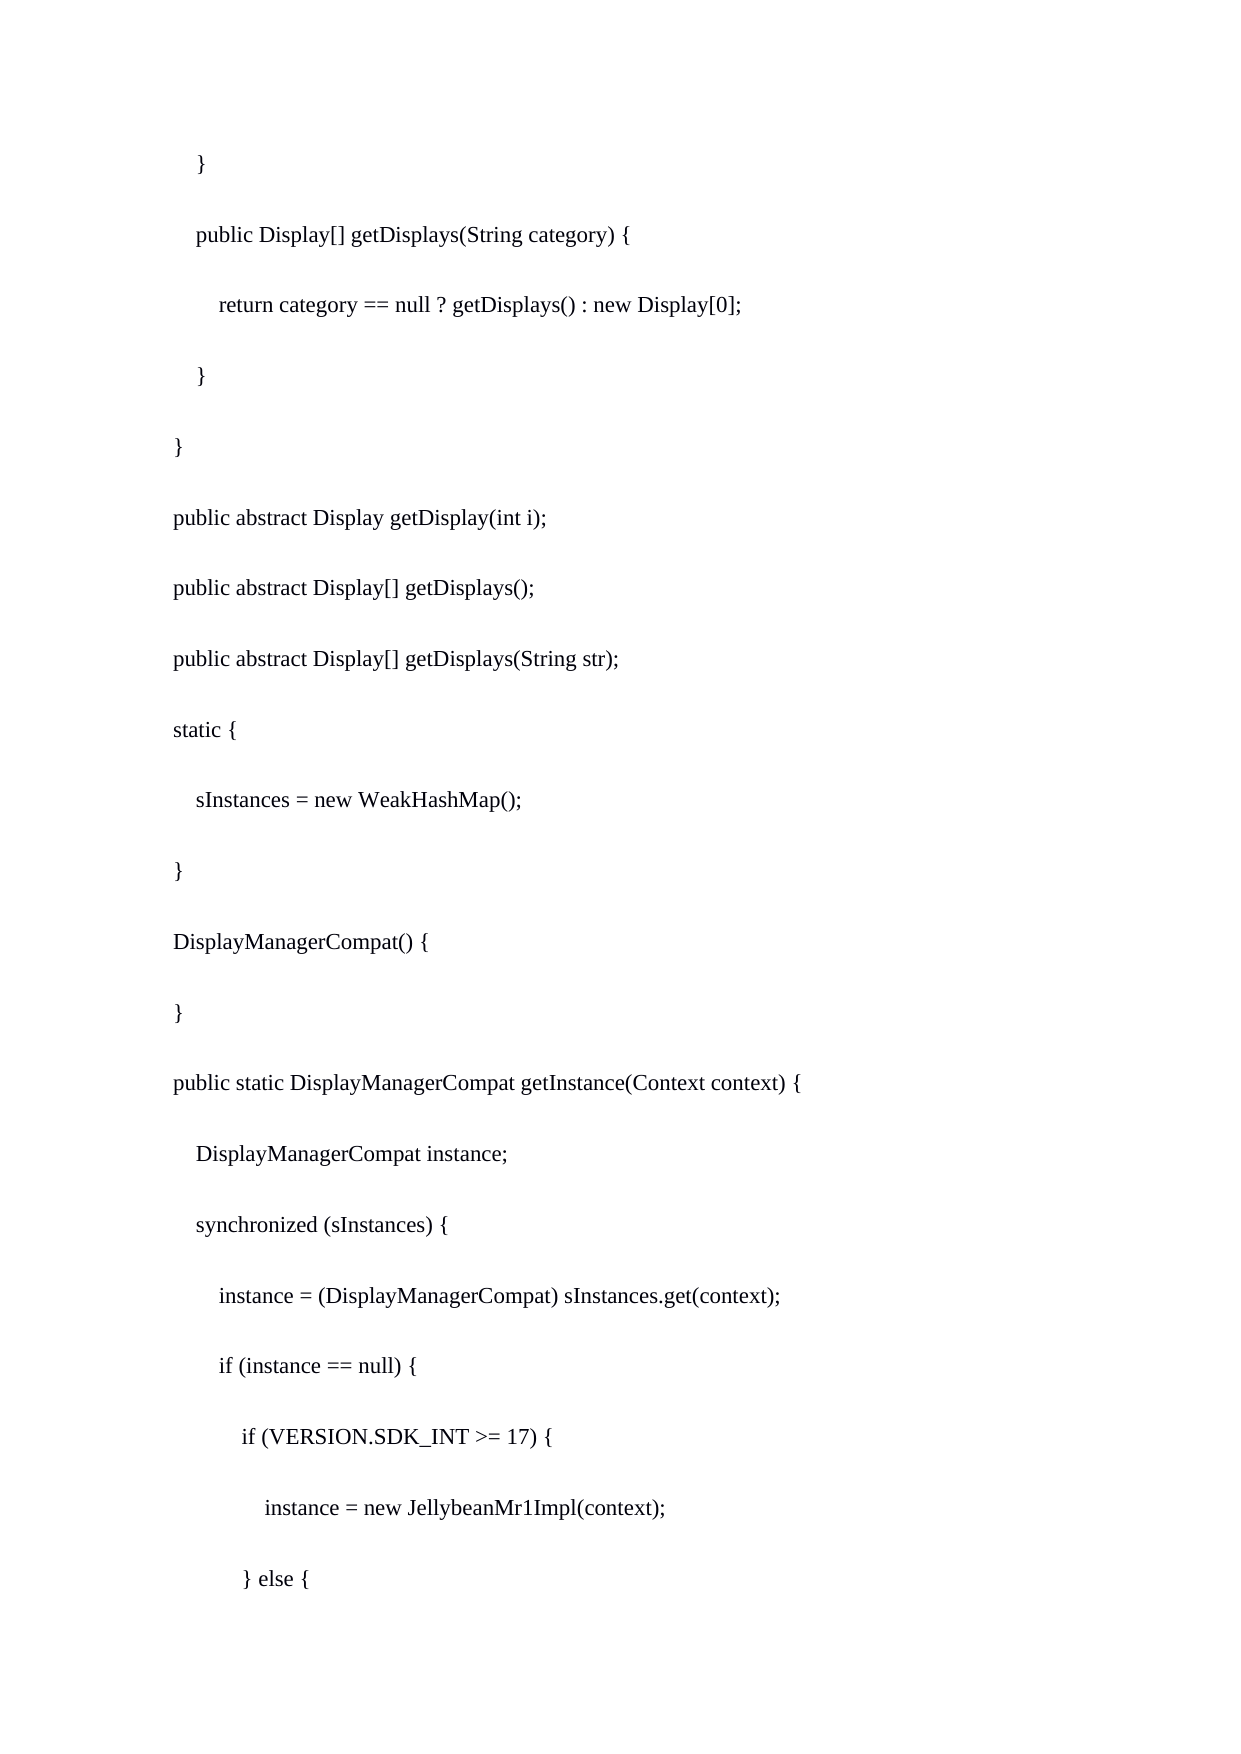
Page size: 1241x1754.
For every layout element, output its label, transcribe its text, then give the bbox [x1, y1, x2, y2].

text } [150, 150, 1090, 176]
text sInstances = new WeakHashMap(); [150, 787, 1090, 813]
text public Display[] getDisplays(String category) { [150, 221, 1090, 247]
text } [150, 999, 1090, 1025]
text public abstract Display getDisplay(int i); [150, 504, 1090, 530]
text static { [150, 716, 1090, 742]
text public abstract Display[] getDisplays(String str); [150, 645, 1090, 671]
text } [150, 857, 1090, 884]
text public static DisplayManagerCompat getInstance(Context context) { [150, 1069, 1090, 1096]
text synchronized (sInstances) { [150, 1211, 1090, 1237]
text DisplayManagerCompat() { [150, 928, 1090, 954]
text instance = new JellybeanMr1Impl(context); [150, 1494, 1090, 1520]
text DisplayManagerCompat instance; [150, 1140, 1090, 1167]
text return category == null ? getDisplays() : new Display[0]; [150, 291, 1090, 318]
text } else { [150, 1564, 1090, 1591]
text } [150, 433, 1090, 459]
text if (instance == null) { [150, 1352, 1090, 1379]
text instance = (DisplayManagerCompat) sInstances.get(context); [150, 1282, 1090, 1308]
text if (VERSION.SDK_INT >= 17) { [150, 1423, 1090, 1449]
text } [150, 362, 1090, 388]
text public abstract Display[] getDisplays(); [150, 574, 1090, 601]
